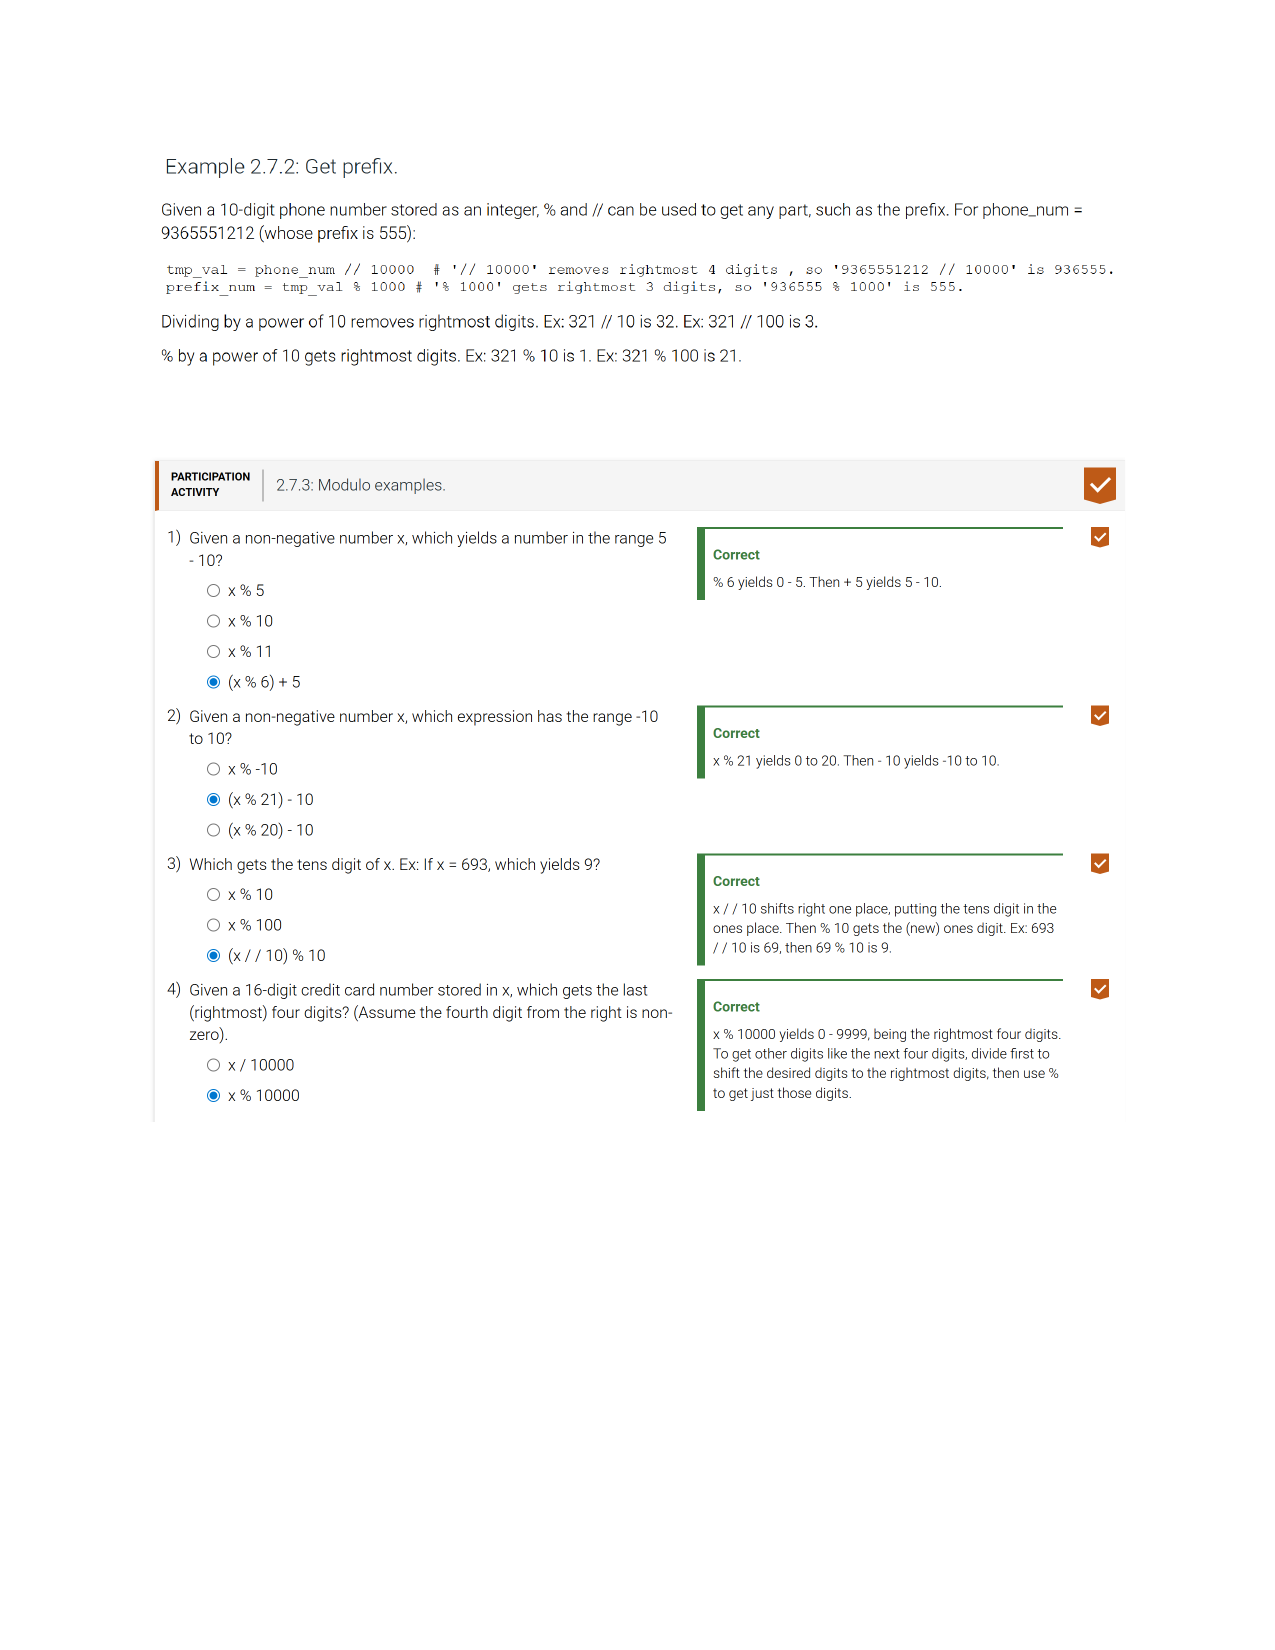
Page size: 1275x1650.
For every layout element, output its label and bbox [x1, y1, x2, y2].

picture [150, 457, 1125, 1122]
picture [150, 150, 1125, 380]
